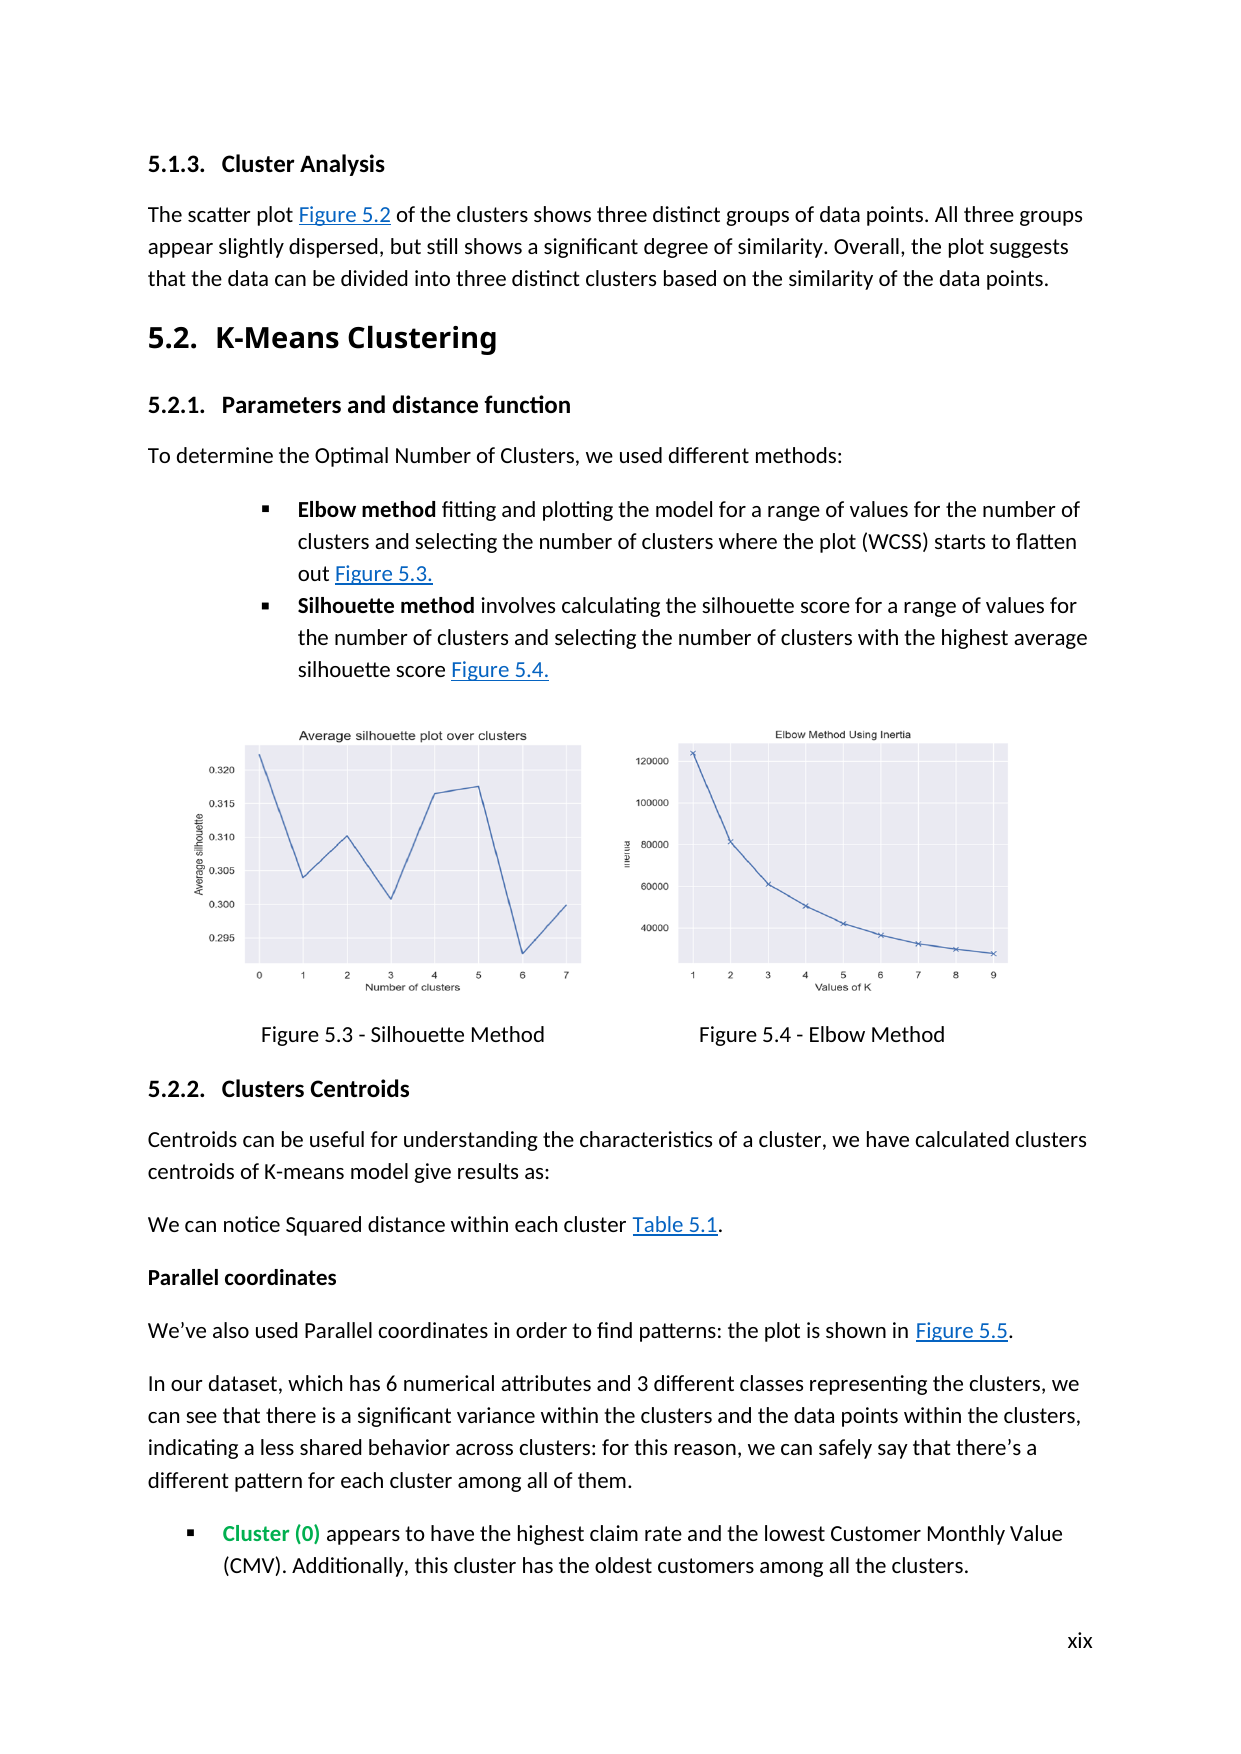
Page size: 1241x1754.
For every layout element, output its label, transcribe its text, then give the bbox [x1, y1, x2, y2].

subtitle Cluster Analysis [148, 148, 1092, 178]
subtitle Clusters Centroids [148, 1073, 1092, 1103]
list Silhouette method involves calculating the silhouette score for a range of values for the number of clusters and selecting the number of clusters with the highest average silhouette score Figure 5.4. [260, 591, 1092, 684]
list Elbow method fitting and plotting the model for a range of values for the number of clusters and selecting the number of clusters where the plot (WCSS) starts to flatten out Figure 5.3. [260, 495, 1092, 587]
text We’ve also used Parallel coordinates in order to find patterns: the plot is shown in Figure 5.5. [148, 1316, 1092, 1344]
text Parallel coordinates [148, 1263, 1092, 1291]
subtitle K-Means Clustering [148, 317, 1092, 357]
text To determine the Optimal Number of Clusters, we used different methods: [148, 442, 1092, 470]
text In our dataset, which has 6 numerical attributes and 3 different classes representing the clusters, we can see that there is a significant variance within the clusters and the data points within the clusters, indicating a less shared behavior across clusters: for this reason, we can safely say that there’s a different pattern for each cluster among all of them. [148, 1369, 1092, 1494]
picture [190, 708, 1051, 995]
text Figure 5.3 - Silhouette Method Figure 5.4 - Elbow Method [148, 1020, 1092, 1048]
text The scatter plot Figure 5.2 of the clusters shows three distinct groups of data points. All three groups appear slightly dispersed, but still shows a significant degree of similarity. Overall, the plot suggests that the data can be divided into three distinct clusters based on the similarity of the data points. [148, 200, 1092, 292]
text We can notice Squared distance within each cluster Table 5.1. [148, 1210, 1092, 1238]
text Centroids can be useful for understanding the characteristics of a cluster, we have calculated clusters centroids of K-means model give results as: [148, 1125, 1092, 1185]
list Cluster (0) appears to have the highest claim rate and the lowest Customer Monthly Value (CMV). Additionally, this cluster has the oldest customers among all the clusters. [185, 1519, 1092, 1579]
subtitle Parameters and distance function [148, 389, 1092, 420]
